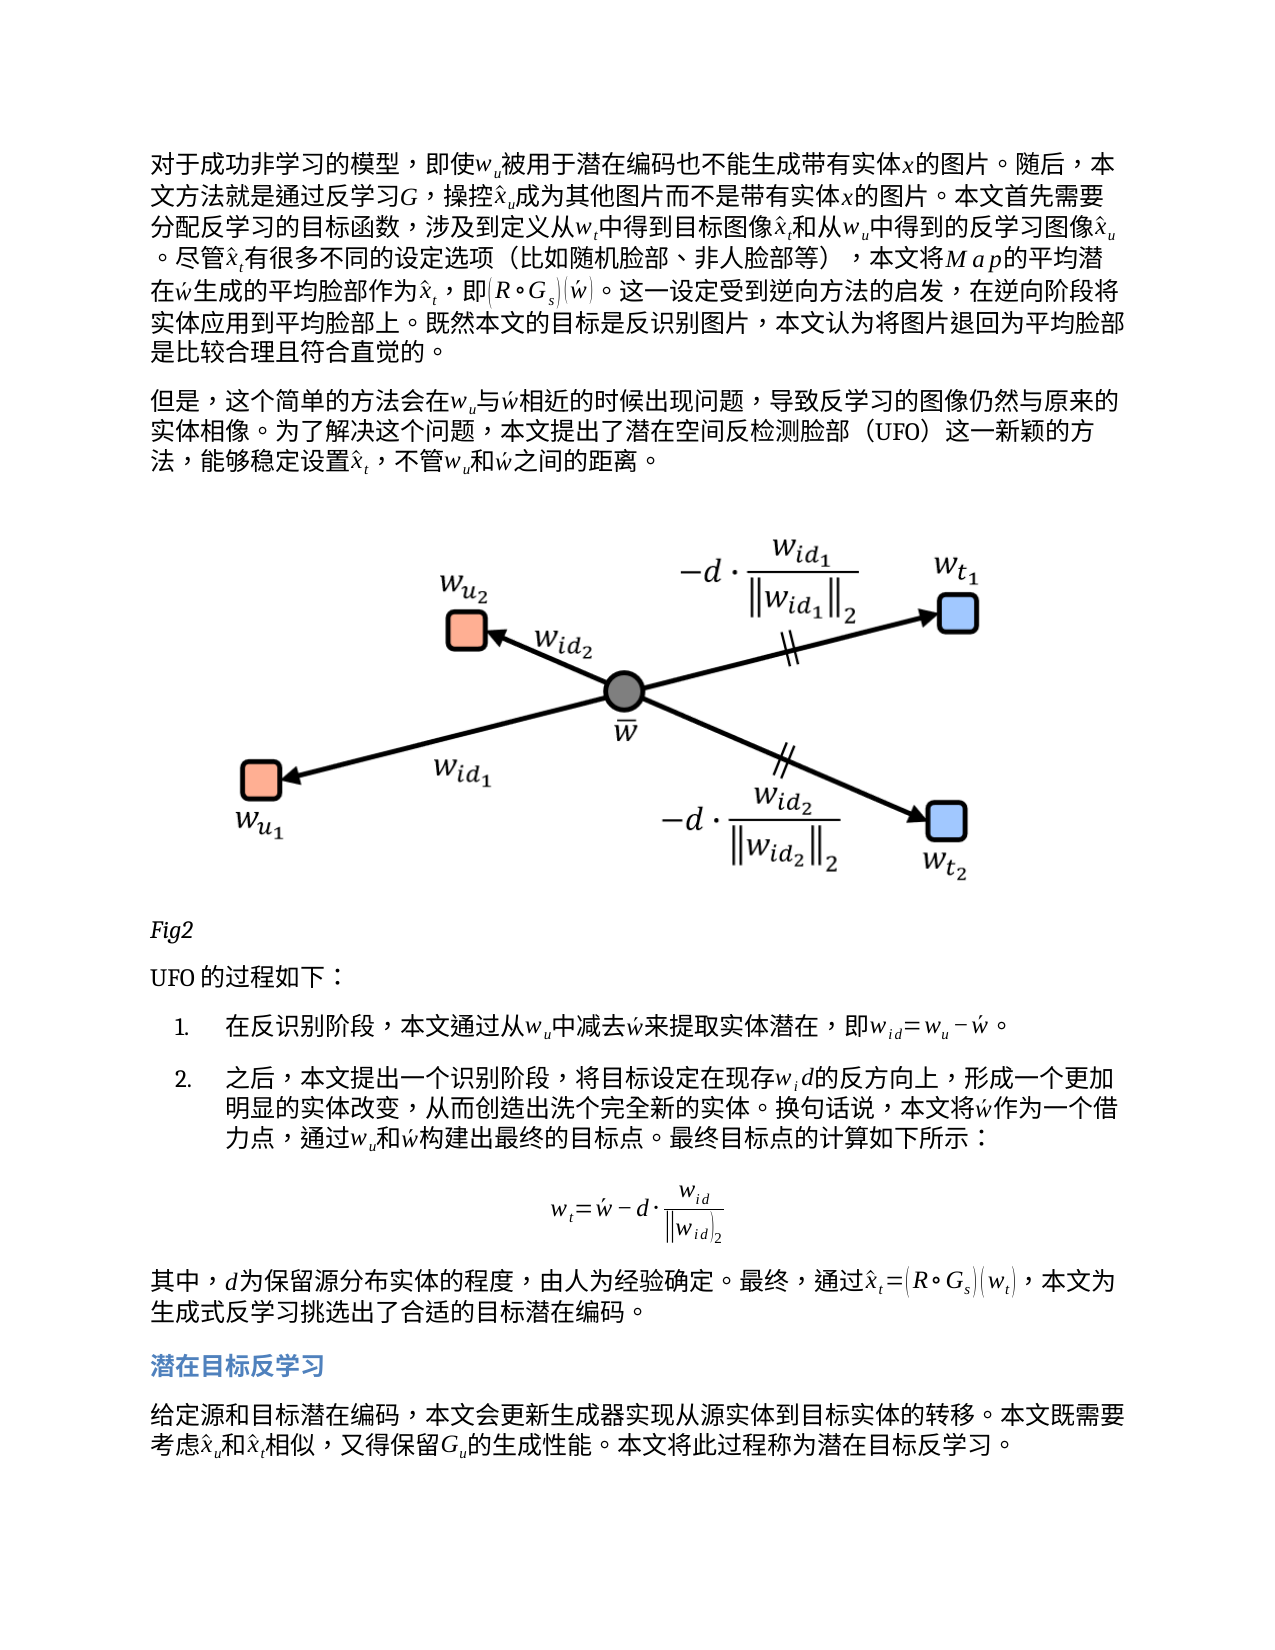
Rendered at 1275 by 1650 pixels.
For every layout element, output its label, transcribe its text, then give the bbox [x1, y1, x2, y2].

subtitle 潜在目标反学习 [150, 1349, 1125, 1383]
text UFO的过程如下： [150, 964, 1125, 993]
list 在反识别阶段，本文通过从中减去来提取实体潜在，即。 [175, 1011, 1125, 1043]
text Fig2 [150, 916, 1125, 945]
list 之后，本文提出一个识别阶段，将目标设定在现存的反方向上，形成一个更加明显的实体改变，从而创造出洗个完全新的实体。换句话说，本文将作为一个借力点，通过和构建出最终的目标点。最终目标点的计算如下所示： [175, 1064, 1125, 1155]
text 对于成功非学习的模型，即使被用于潜在编码也不能生成带有实体的图片。随后，本文方法就是通过反学习，操控成为其他图片而不是带有实体的图片。本文首先需要分配反学习的目标函数，涉及到定义从中得到目标图像和从中得到的反学习图像。尽管有很多不同的设定选项（比如随机脸部、非人脸部等），本文将的平均潜在生成的平均脸部作为，即。这一设定受到逆向方法的启发，在逆向阶段将实体应用到平均脸部上。既然本文的目标是反识别图片，本文认为将图片退回为平均脸部是比较合理且符合直觉的。 [150, 150, 1125, 368]
text 但是，这个简单的方法会在与相近的时候出现问题，导致反学习的图像仍然与原来的实体相像。为了解决这个问题，本文提出了潜在空间反检测脸部（UFO）这一新颖的方法，能够稳定设置，不管和之间的距离。 [150, 386, 1125, 478]
text 给定源和目标潜在编码，本文会更新生成器实现从源实体到目标实体的转移。本文既需要考虑和相似，又得保留的生成性能。本文将此过程称为潜在目标反学习。 [150, 1402, 1125, 1462]
picture [168, 496, 1044, 896]
text 其中，为保留源分布实体的程度，由人为经验确定。最终，通过，本文为生成式反学习挑选出了合适的目标潜在编码。 [150, 1264, 1125, 1328]
